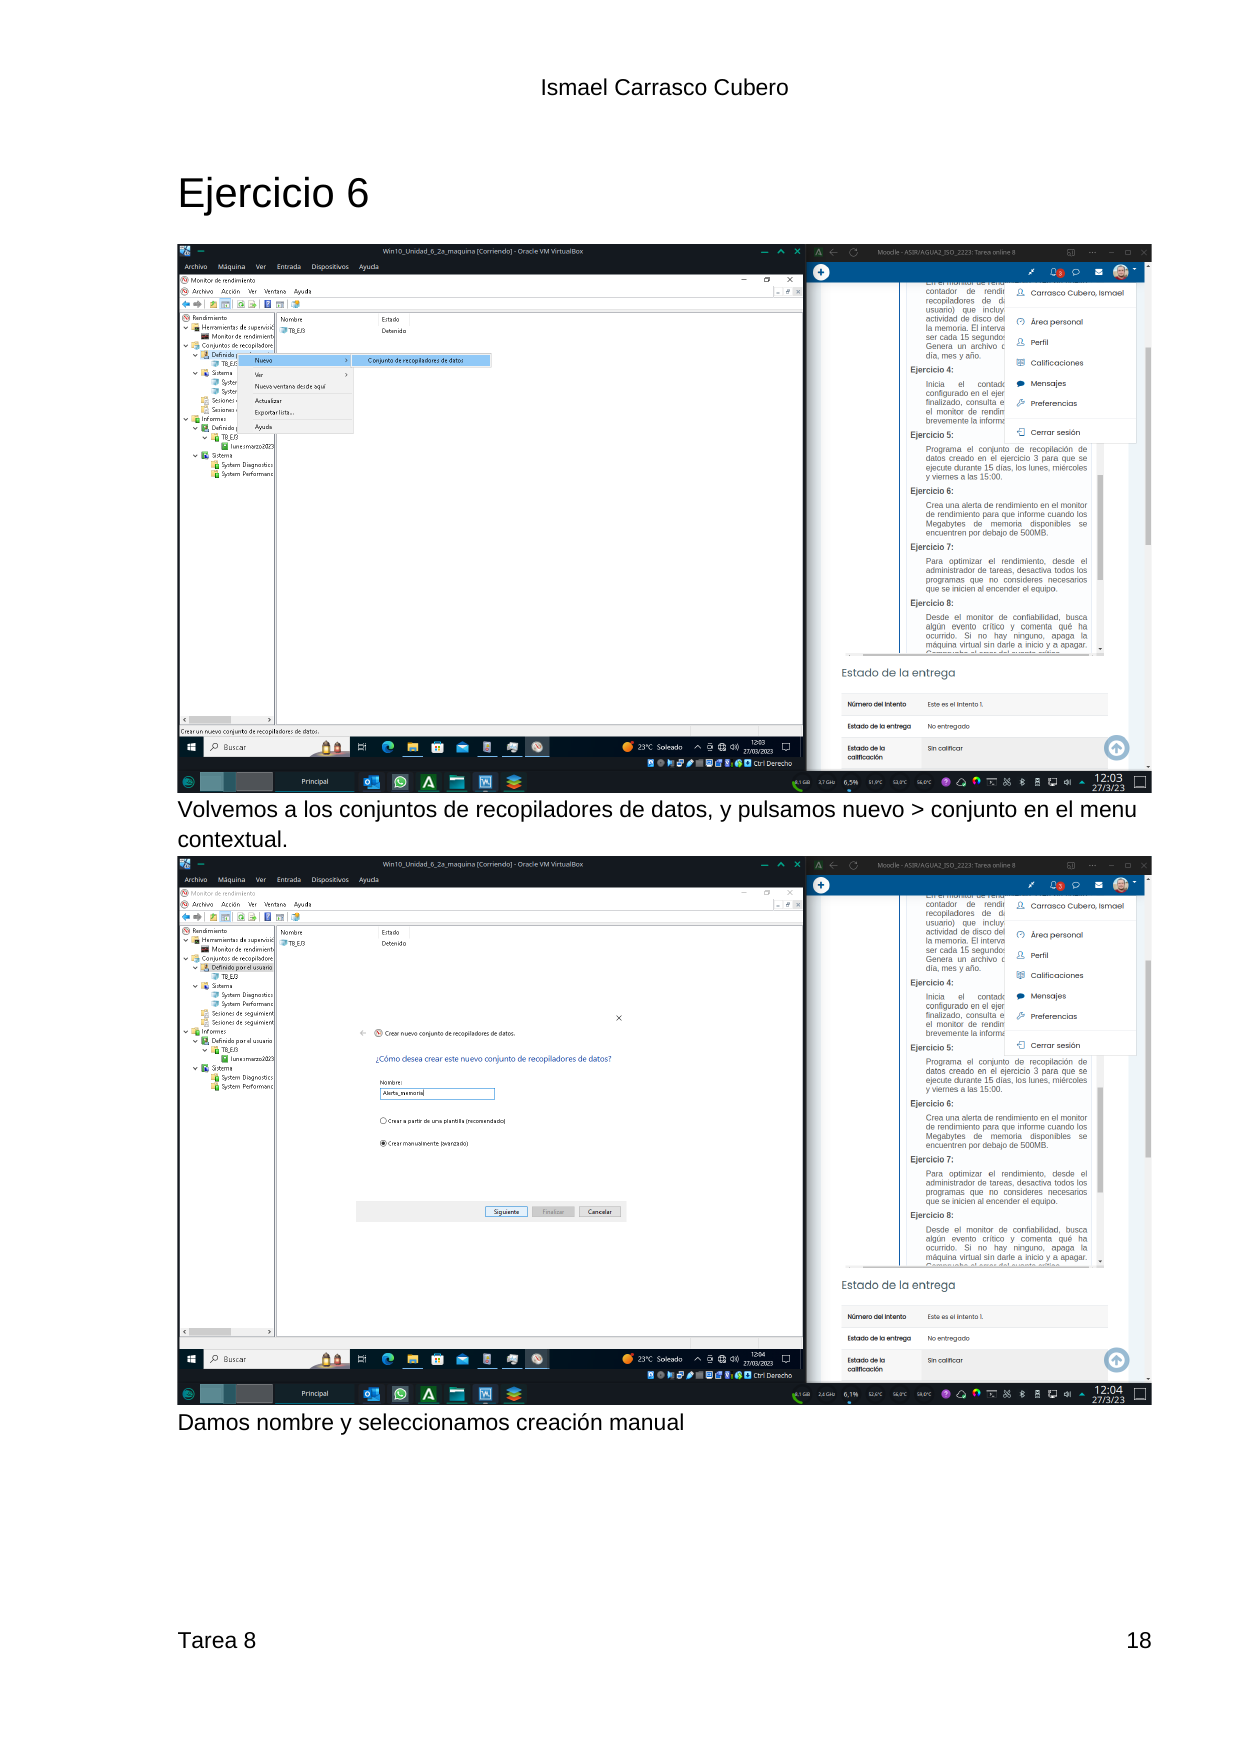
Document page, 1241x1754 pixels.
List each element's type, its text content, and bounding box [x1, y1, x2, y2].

text Volvemos a los conjuntos de recopiladores de datos, y pulsamos nuevo > conjunto en el menu contextual.Damos nombre y seleccionamos creación manual [177, 1405, 1152, 1435]
picture [177, 856, 1152, 1405]
text Volvemos a los conjuntos de recopiladores de datos, y pulsamos nuevo > conjunto en el menu contextual.Damos nombre y seleccionamos creación manual [177, 793, 1152, 856]
picture [177, 244, 1152, 793]
subtitle Ejercicio 6 [177, 168, 1152, 216]
